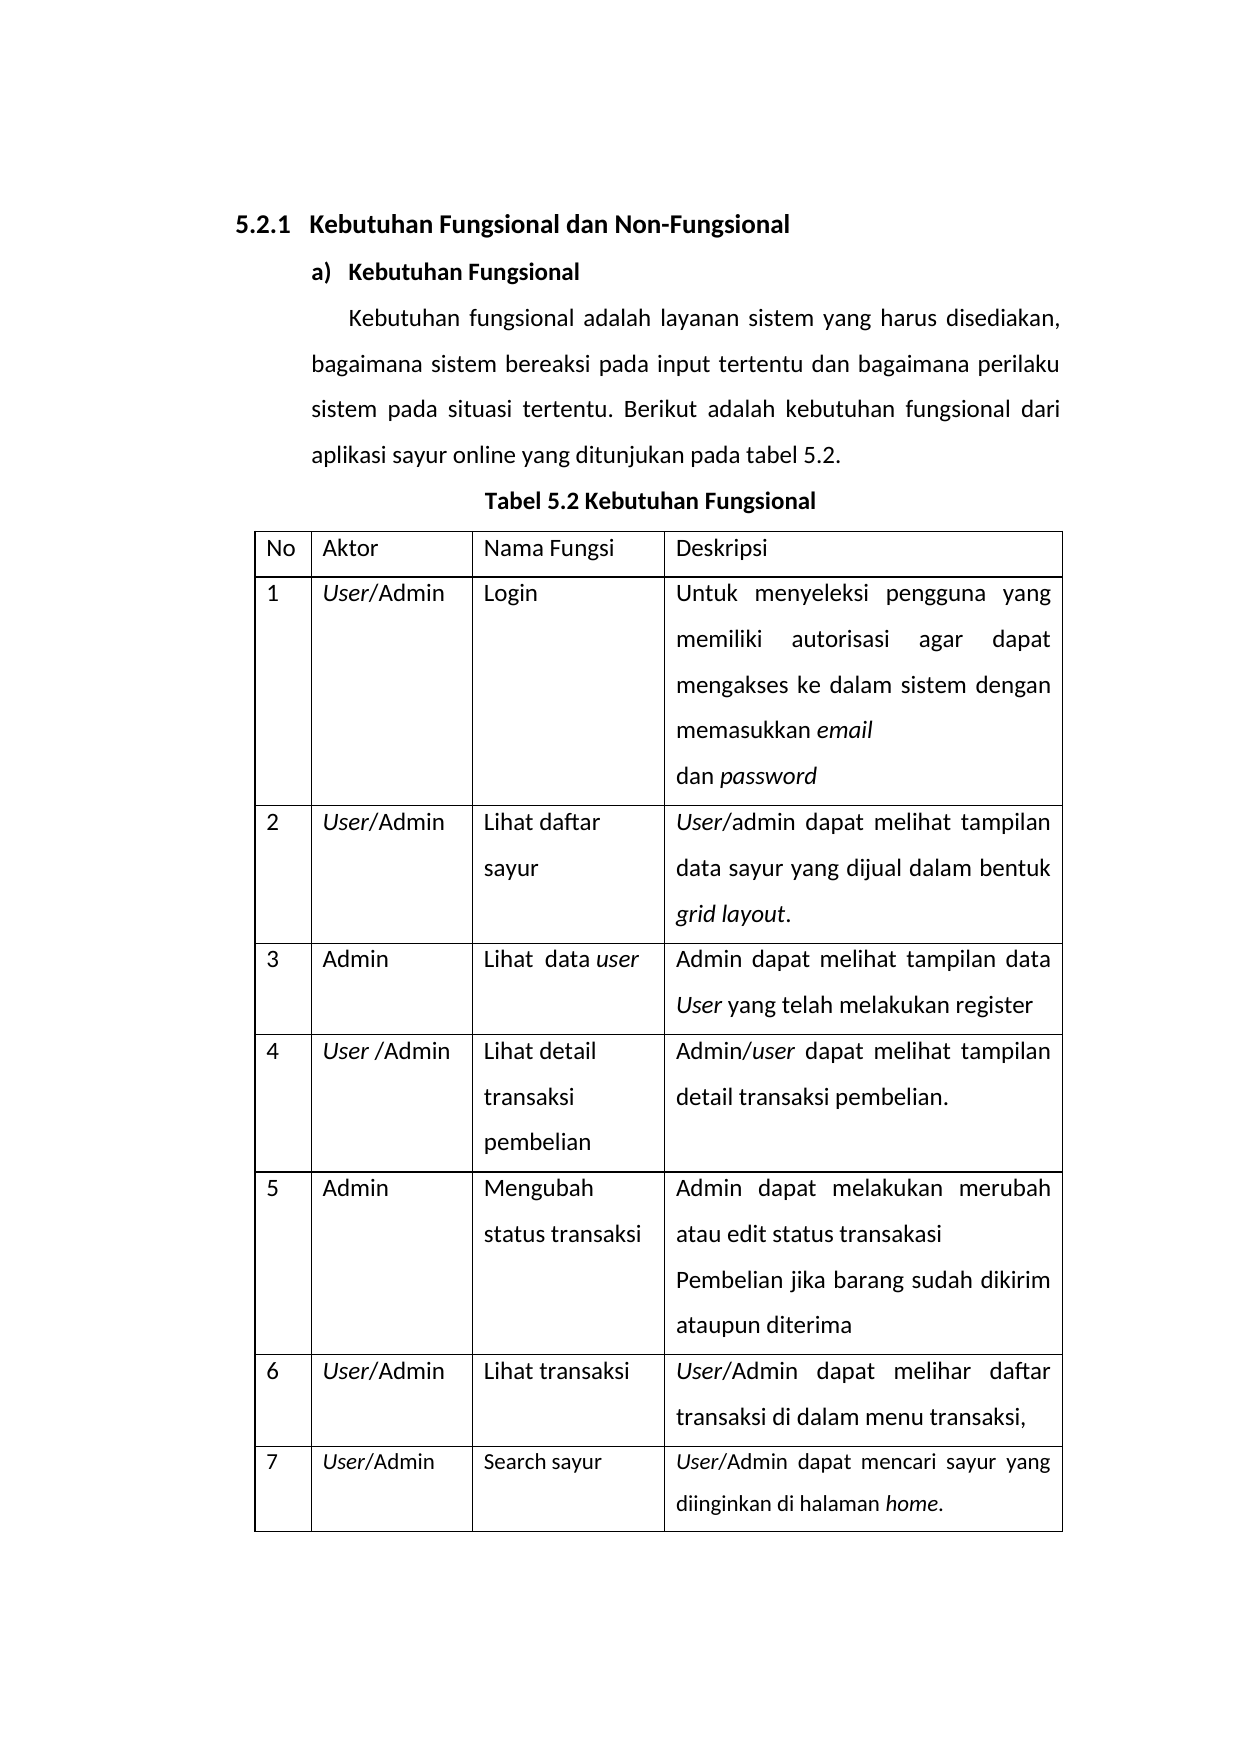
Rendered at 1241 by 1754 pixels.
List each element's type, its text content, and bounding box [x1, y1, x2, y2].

table_cell 4 [256, 1035, 311, 1171]
table_cell Lihat detail transaksi pembelian [473, 1035, 664, 1171]
table_cell 2 [256, 806, 311, 942]
table_cell 1 [256, 578, 311, 805]
table_cell Search sayur [473, 1447, 664, 1531]
text Kebutuhan fungsional adalah layanan sistem yang harus disediakan, bagaimana sistem bereaksi pada input tertentu dan bagaimana perilaku sistem pada situasi tertentu. Berikut adalah kebutuhan fungsional dari aplikasi sayur online yang ditunjukan pada tabel 5.2. [311, 302, 1061, 470]
table_cell Mengubah status transaksi [473, 1173, 664, 1354]
table_cell User/Admin [312, 578, 472, 805]
table_cell Lihat daftar sayur [473, 806, 664, 942]
subtitle 5.2.1 Kebutuhan Fungsional dan Non-Fungsional [235, 207, 1064, 240]
table_cell User/admin dapat melihat tampilan data sayur yang dijual dalam bentuk grid layout. [665, 806, 1062, 942]
table_header Nama Fungsi [473, 532, 664, 576]
table_cell Lihat data user [473, 944, 664, 1034]
table_cell User/Admin dapat melihar daftar transaksi di dalam menu transaksi, [665, 1355, 1062, 1446]
table_cell User/Admin [312, 806, 472, 942]
table_cell Admin/user dapat melihat tampilan detail transaksi pembelian. [665, 1035, 1062, 1171]
table_cell Admin dapat melakukan merubah atau edit status transakasi Pembelian jika barang sudah dikirim ataupun diterima [665, 1173, 1062, 1354]
table_cell Admin [312, 944, 472, 1034]
table_cell User/Admin [312, 1447, 472, 1531]
table_header Deskripsi [665, 532, 1062, 576]
table_cell Lihat transaksi [473, 1355, 664, 1446]
text Tabel 5.2 Kebutuhan Fungsional [236, 485, 1064, 515]
table_cell Untuk menyeleksi pengguna yang memiliki autorisasi agar dapat mengakses ke dalam sistem dengan memasukkan email dan password [665, 578, 1062, 805]
table_header Aktor [312, 532, 472, 576]
table_cell User/Admin dapat mencari sayur yang diinginkan di halaman home. [665, 1447, 1062, 1531]
table_cell User /Admin [312, 1035, 472, 1171]
text a) Kebutuhan Fungsional [311, 256, 1064, 287]
table_cell 5 [256, 1173, 311, 1354]
table_cell 3 [256, 944, 311, 1034]
table_cell 6 [256, 1355, 311, 1446]
table_cell Login [473, 578, 664, 805]
table_cell Admin dapat melihat tampilan data User yang telah melakukan register [665, 944, 1062, 1034]
table_cell 7 [256, 1447, 311, 1531]
table_cell Admin [312, 1173, 472, 1354]
table_header No [256, 532, 311, 576]
table_cell User/Admin [312, 1355, 472, 1446]
